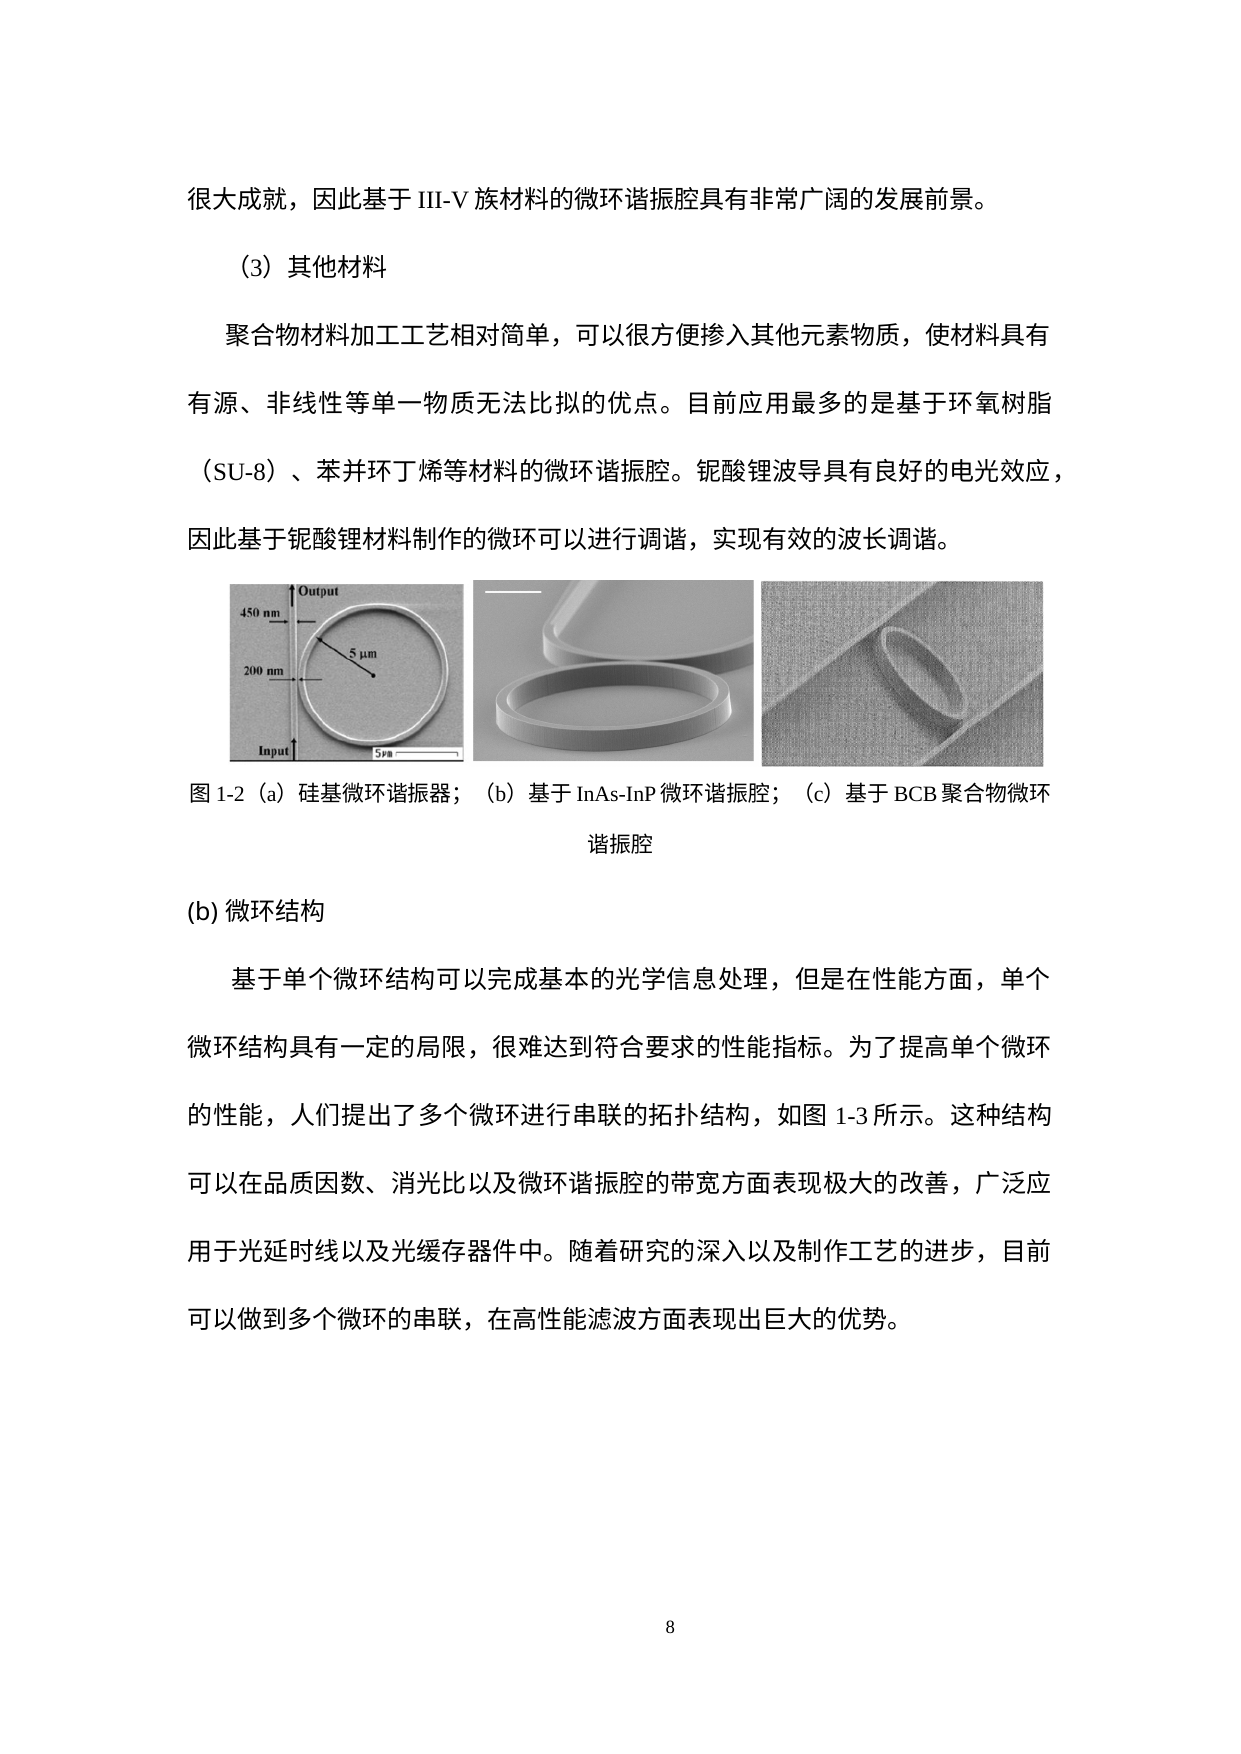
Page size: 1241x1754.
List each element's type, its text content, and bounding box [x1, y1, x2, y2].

picture [224, 580, 1044, 767]
text 图1-2（a）硅基微环谐振器；（b）基于InAs-InP微环谐振腔；（c）基于BCB聚合物微环谐振腔 [187, 775, 1053, 860]
text 基于单个微环结构可以完成基本的光学信息处理，但是在性能方面，单个微环结构具有一定的局限，很难达到符合要求的性能指标。为了提高单个微环的性能，人们提出了多个微环进行串联的拓扑结构，如图1-3所示。这种结构可以在品质因数、消光比以及微环谐振腔的带宽方面表现极大的改善，广泛应用于光延时线以及光缓存器件中。随着研究的深入以及制作工艺的进步，目前可以做到多个微环的串联，在高性能滤波方面表现出巨大的优势。 [187, 944, 1053, 1351]
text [187, 164, 1053, 232]
text 聚合物材料加工工艺相对简单，可以很方便掺入其他元素物质，使材料具有有源、非线性等单一物质无法比拟的优点。目前应用最多的是基于环氧树脂（SU-8）、苯并环丁烯等材料的微环谐振腔。铌酸锂波导具有良好的电光效应，因此基于铌酸锂材料制作的微环可以进行调谐，实现有效的波长调谐。 [187, 300, 1053, 571]
list 微环结构 [187, 876, 1053, 944]
text （3）其他材料 [187, 232, 1053, 300]
